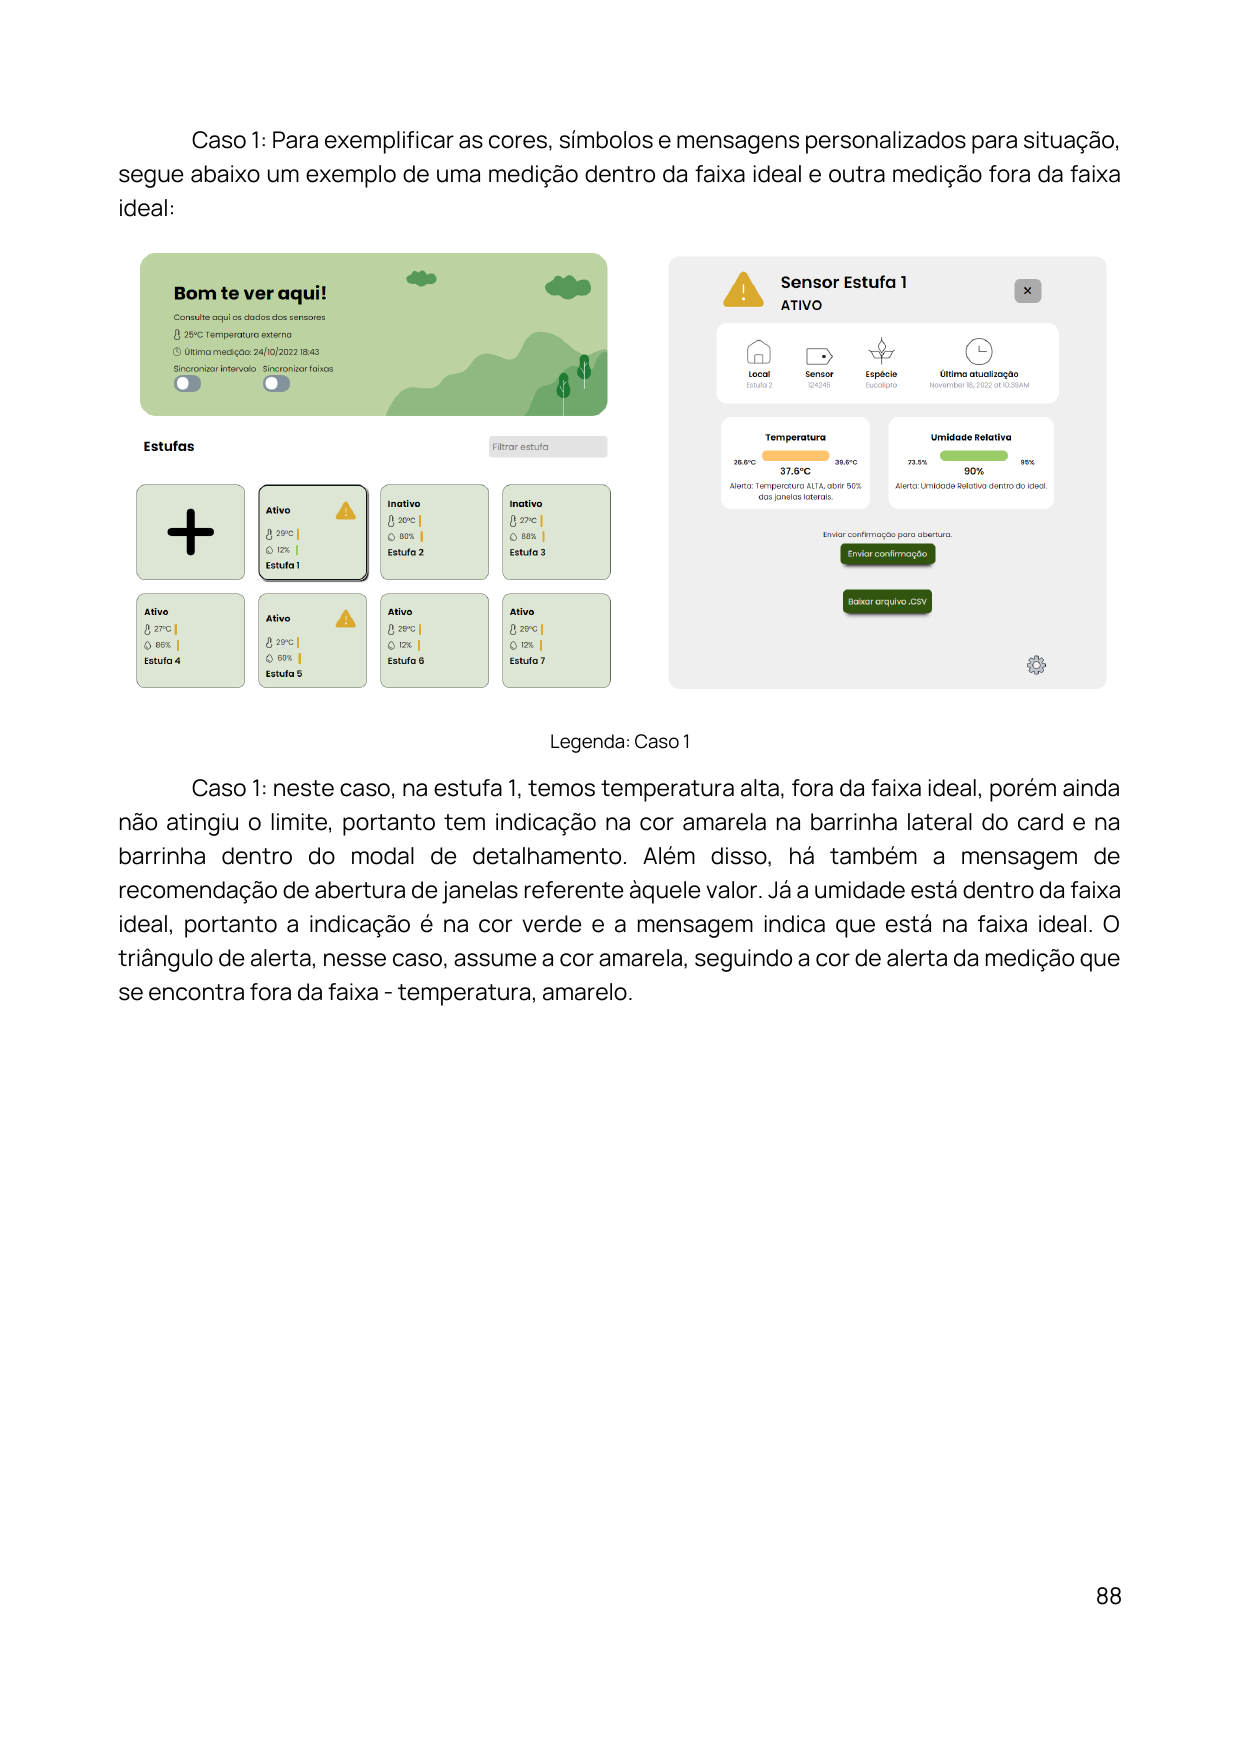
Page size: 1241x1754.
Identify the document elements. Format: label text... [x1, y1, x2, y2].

text Legenda: Caso 1 [118, 728, 1122, 754]
text Caso 1: neste caso, na estufa 1, temos temperatura alta, fora da faixa ideal, porém ainda não atingiu o limite, portanto tem indicação na cor amarela na barrinha lateral do card e na barrinha dentro do modal de detalhamento. Além disso, há também a mensagem de recomendação de abertura de janelas referente àquele valor. Já a umidade está dentro da faixa ideal, portanto a indicação é na cor verde e a mensagem indica que está na faixa ideal. O triângulo de alerta, nesse caso, assume a cor amarela, seguindo a cor de alerta da medição que se encontra fora da faixa - temperatura, amarelo. [118, 772, 1122, 1007]
text Caso 1: Para exemplificar as cores, símbolos e mensagens personalizados para situação, segue abaixo um exemplo de uma medição dentro da faixa ideal e outra medição fora da faixa ideal: [118, 124, 1122, 223]
picture [118, 242, 1123, 709]
